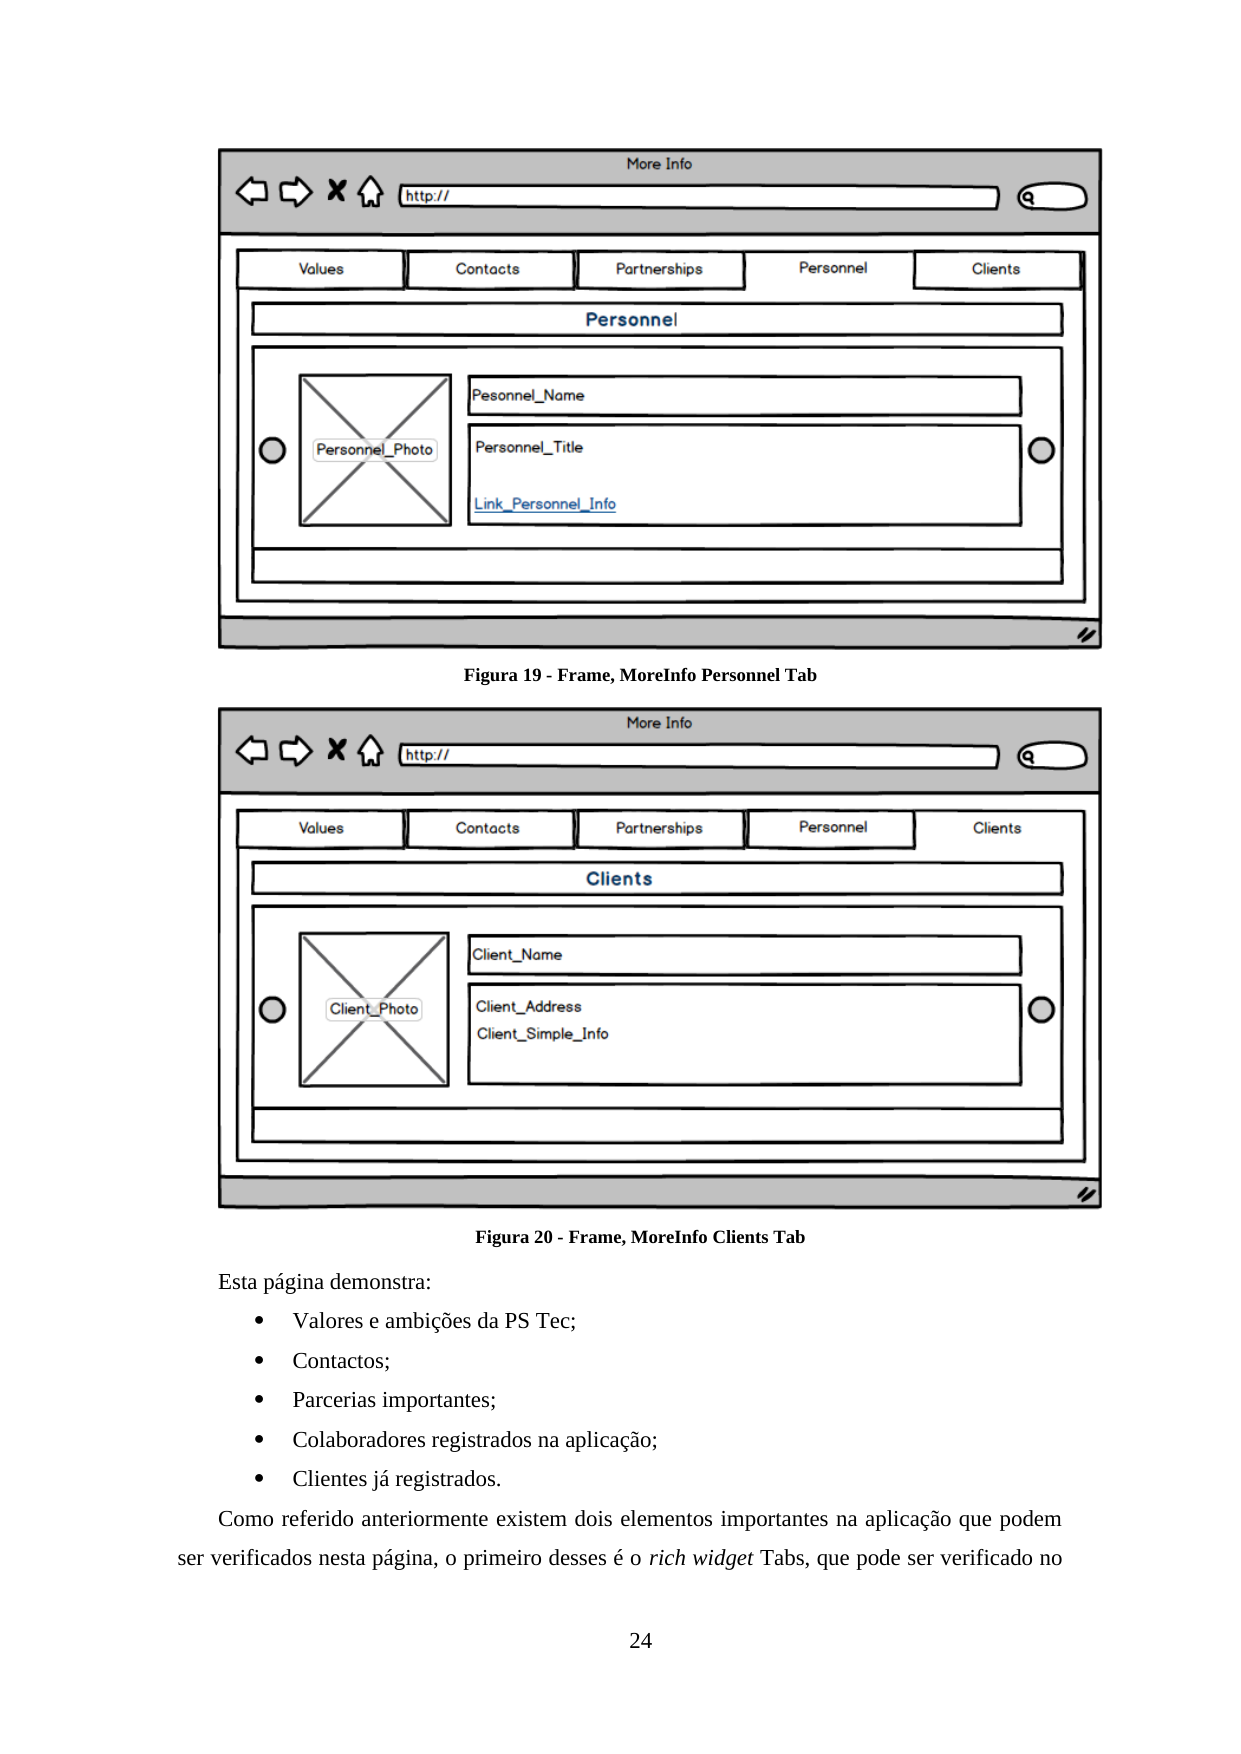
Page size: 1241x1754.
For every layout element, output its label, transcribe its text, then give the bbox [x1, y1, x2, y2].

list Colaboradores registrados na aplicação; [255, 1426, 1063, 1452]
picture [217, 706, 1103, 1213]
list Contactos; [255, 1347, 1063, 1373]
list Valores e ambições da PS Tec; [255, 1307, 1063, 1334]
list Clientes já registrados. [255, 1465, 1063, 1492]
text Esta página demonstra: [177, 1268, 1063, 1294]
list Parcerias importantes; [255, 1386, 1063, 1413]
picture [217, 147, 1103, 651]
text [177, 1505, 1063, 1571]
